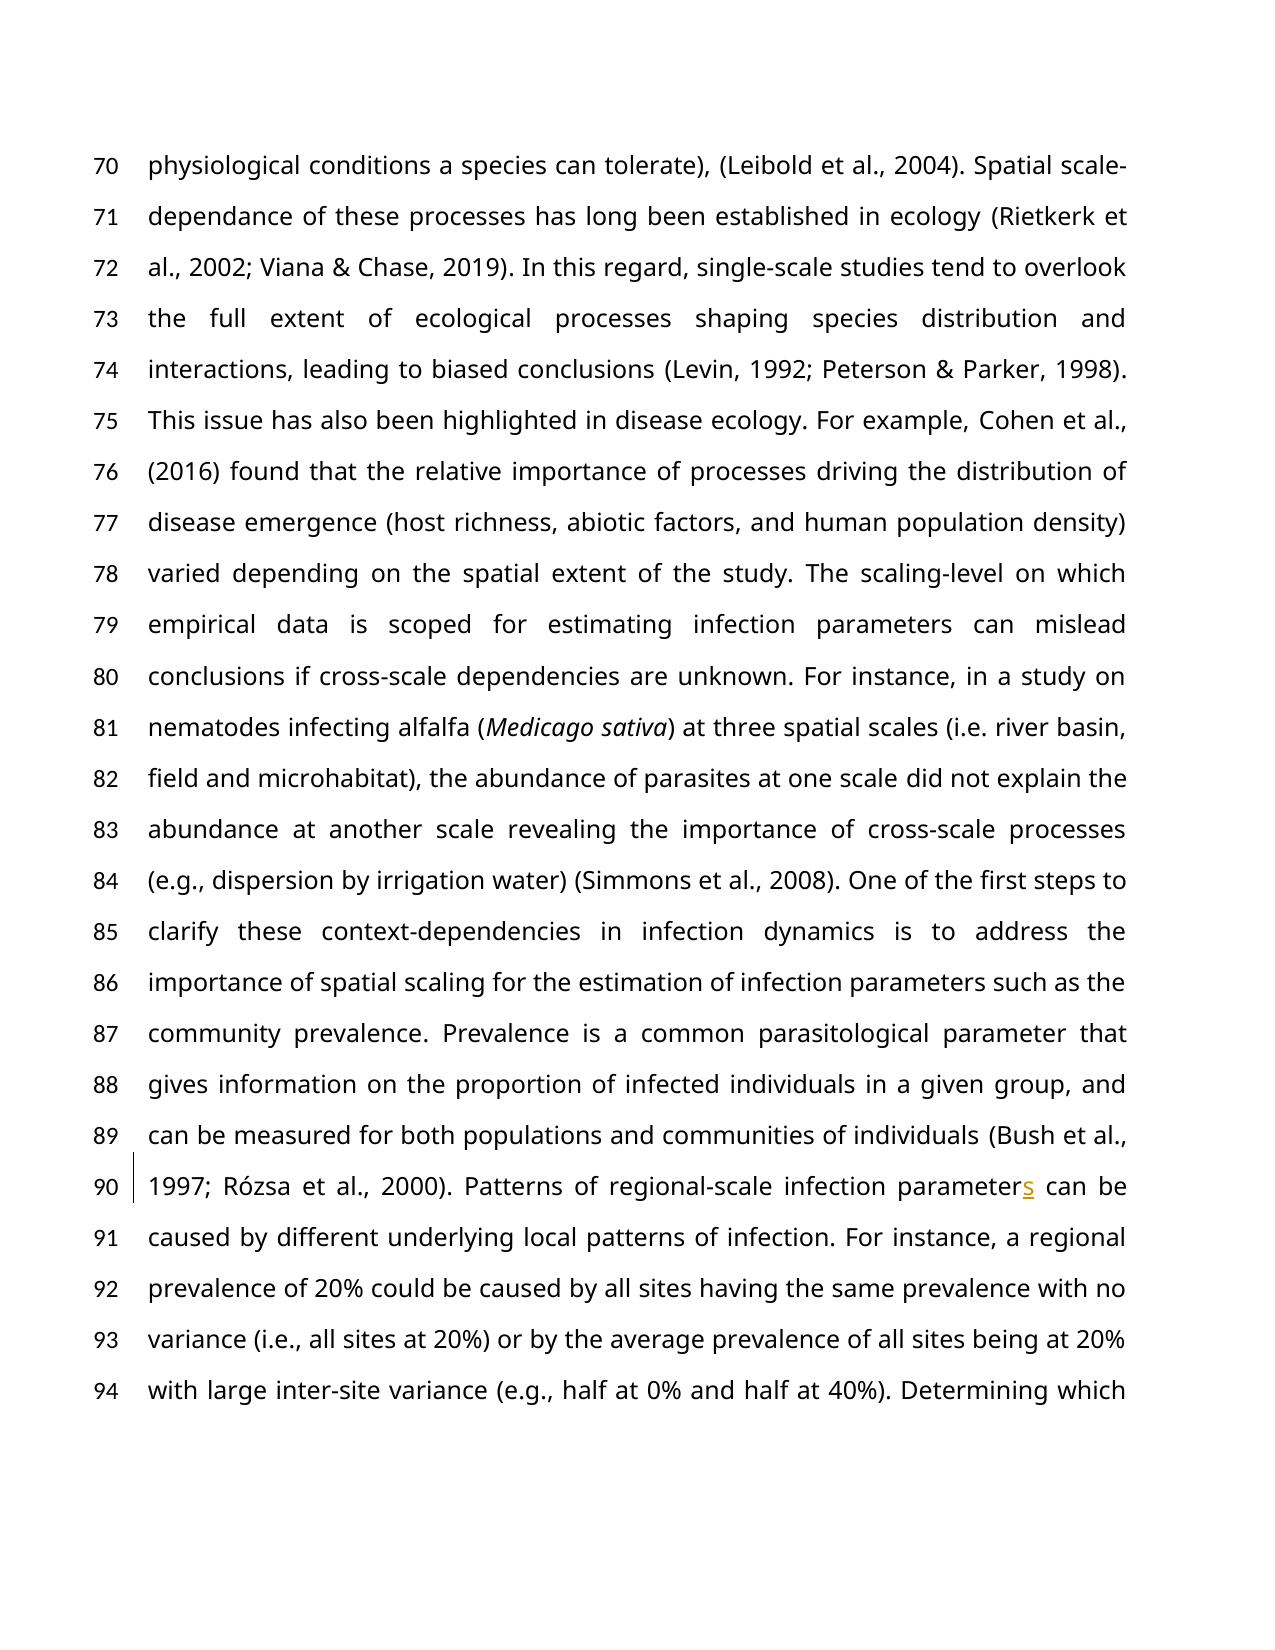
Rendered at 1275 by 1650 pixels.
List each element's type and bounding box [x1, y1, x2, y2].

text [148, 148, 1127, 1407]
